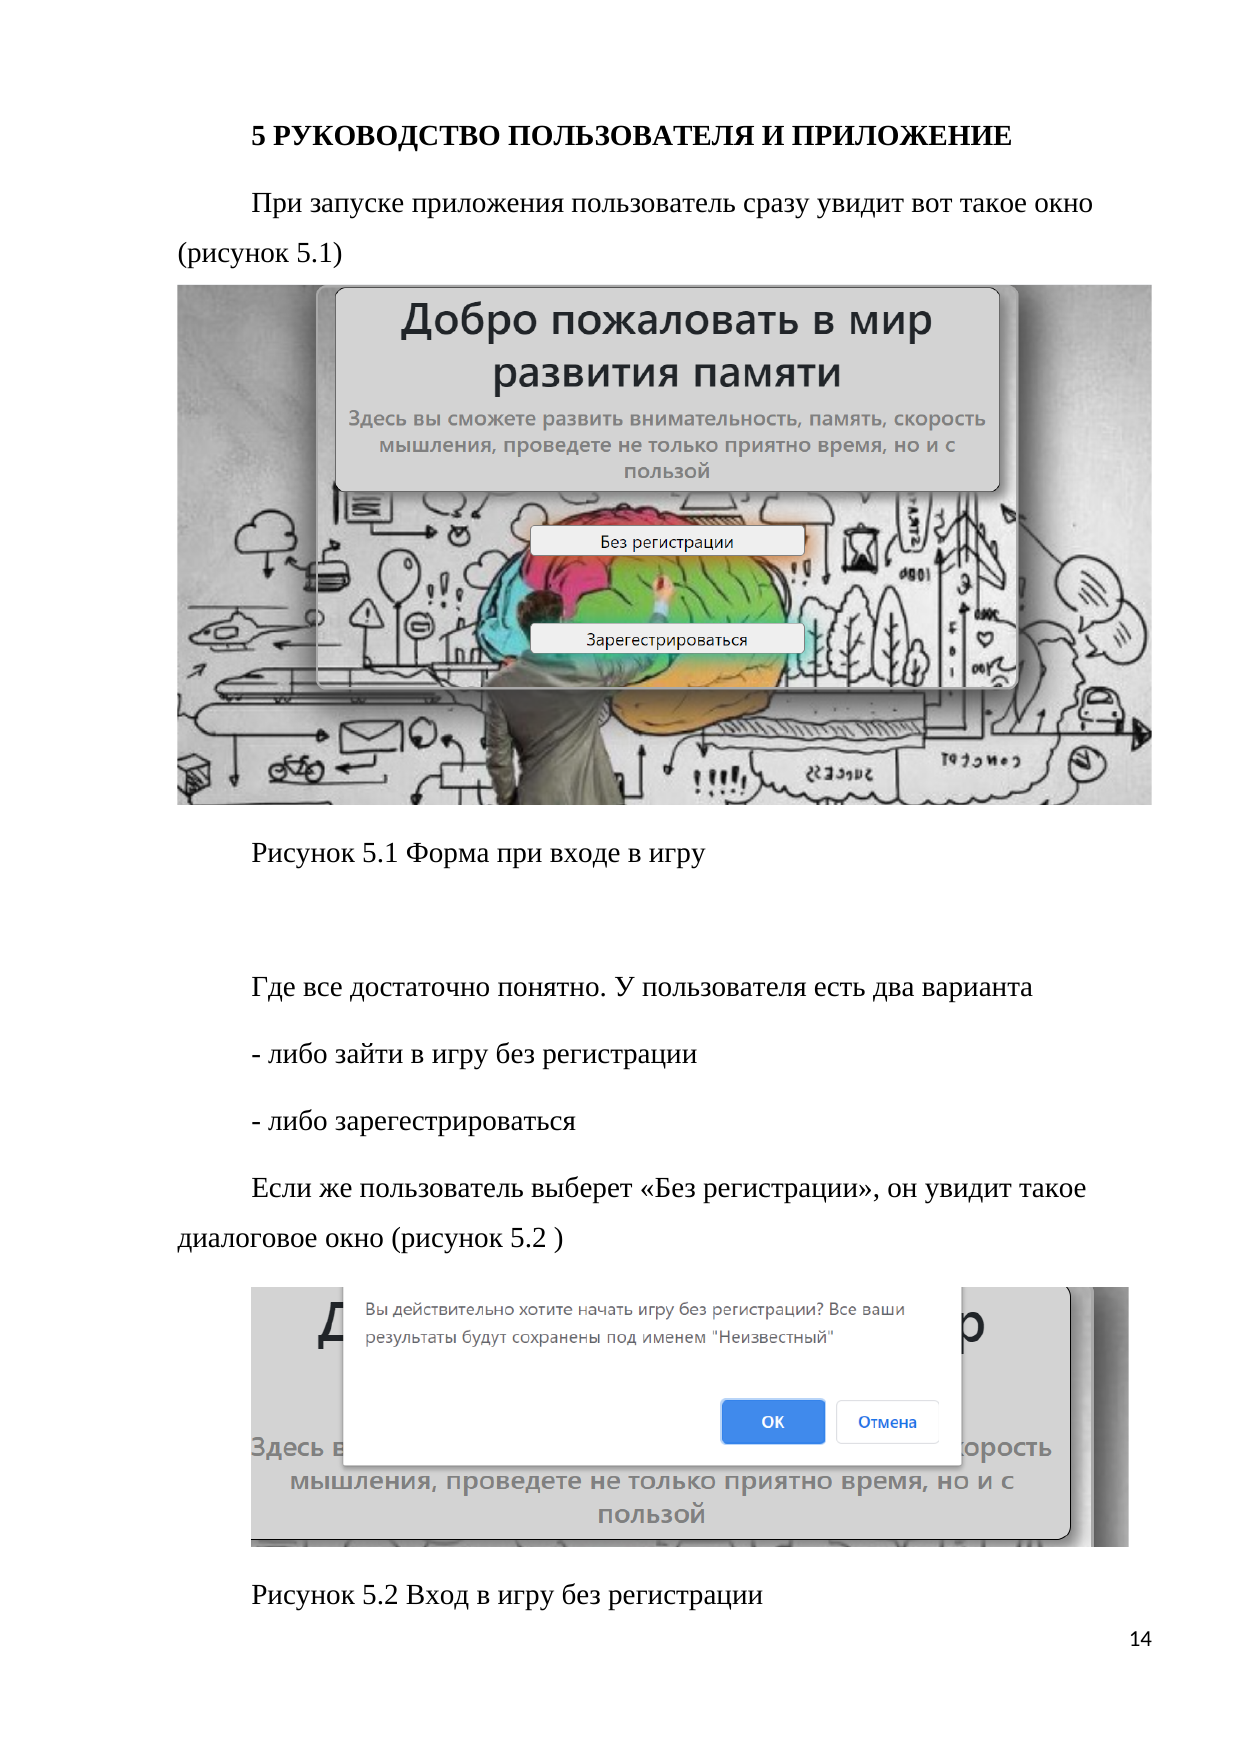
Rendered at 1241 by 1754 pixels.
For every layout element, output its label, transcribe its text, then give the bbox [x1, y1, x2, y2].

text - либо зайти в игру без регистрации [177, 1036, 1152, 1070]
picture [251, 1287, 1129, 1547]
text При запуске приложения пользователь сразу увидит вот такое окно (рисунок 5.1) [177, 185, 1152, 282]
text Если же пользователь выберет «Без регистрации», он увидит такое диалоговое окно (рисунок 5.2 ) [177, 1170, 1152, 1254]
text 5 РУКОВОДСТВО ПОЛЬЗОВАТЕЛЯ И ПРИЛОЖЕНИЕ [177, 118, 1152, 152]
picture [177, 282, 1152, 805]
text Рисунок 5.2 Вход в игру без регистрации [177, 1577, 1152, 1611]
text - либо зарегестрироваться [177, 1103, 1152, 1137]
text Рисунок 5.1 Форма при входе в игру [177, 835, 1152, 869]
text Где все достаточно понятно. У пользователя есть два варианта [177, 969, 1152, 1003]
